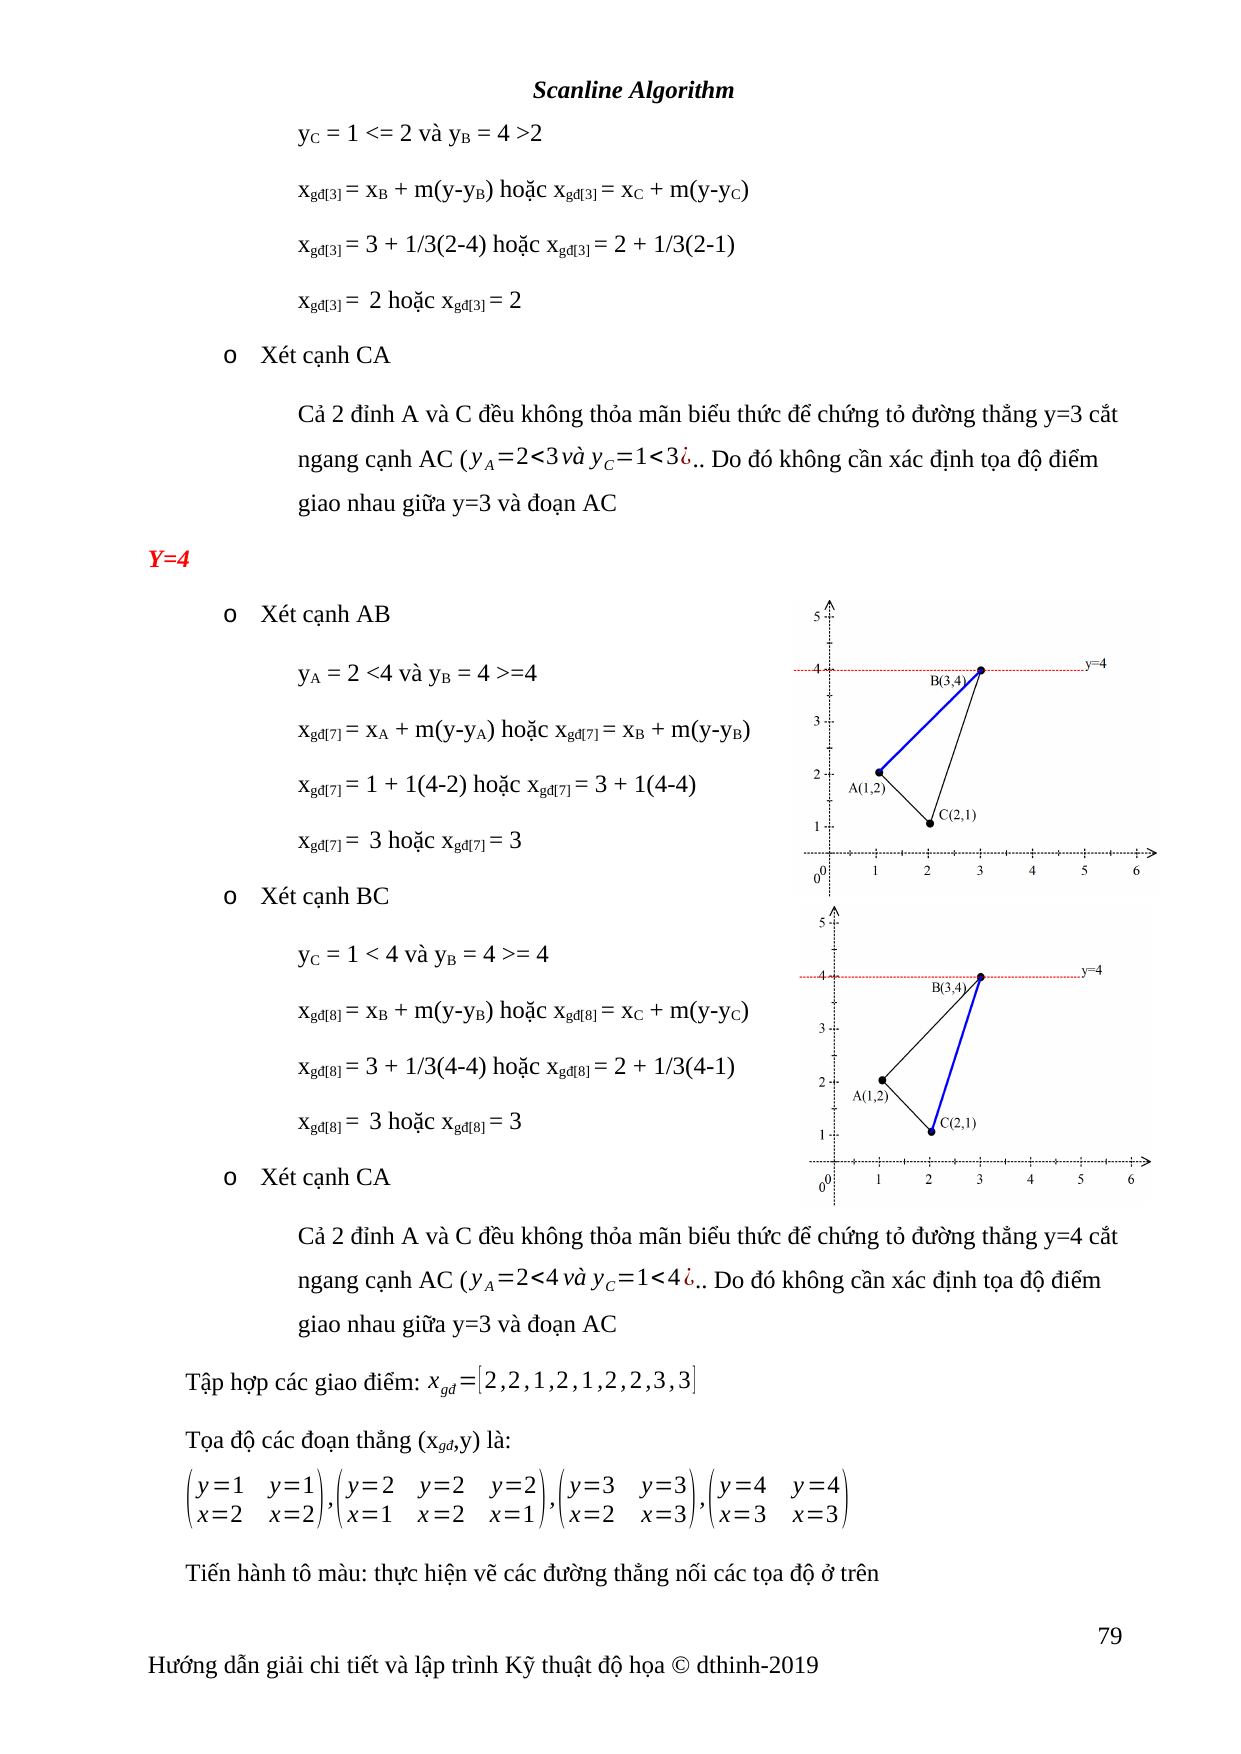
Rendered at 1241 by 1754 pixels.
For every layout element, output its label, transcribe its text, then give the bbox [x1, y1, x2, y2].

text Cả 2 đỉnh A và C đều không thỏa mãn biểu thức để chứng tỏ đường thẳng y=4 cắt ngang cạnh AC (.. Do đó không cần xác định tọa độ điểm giao nhau giữa y=3 và đoạn AC [298, 1221, 1122, 1338]
list Xét cạnh CA [223, 1162, 798, 1193]
text xgđ[3] = 3 + 1/3(2-4) hoặc xgđ[3] = 2 + 1/3(2-1) [298, 229, 1122, 258]
picture [792, 598, 1158, 898]
list Xét cạnh AB [223, 599, 792, 630]
text xgđ[7] = 1 + 1(4-2) hoặc xgđ[7] = 3 + 1(4-4) [298, 769, 792, 798]
text Tiến hành tô màu: thực hiện vẽ các đường thẳng nối các tọa độ ở trên [185, 1558, 1122, 1587]
text xgđ[7] = 3 hoặc xgđ[7] = 3 [298, 825, 792, 854]
text yC = 1 < 4 và yB = 4 >= 4 [298, 939, 798, 968]
text xgđ[8] = xB + m(y-yB) hoặc xgđ[8] = xC + m(y-yC) [298, 995, 798, 1024]
text Tọa độ các đoạn thẳng (xgđ,y) là: [185, 1425, 1122, 1531]
text yA = 2 <4 và yB = 4 >=4 [298, 658, 792, 687]
list Xét cạnh BC [223, 881, 1122, 912]
text Tập hợp các giao điểm: [185, 1365, 1122, 1398]
text xgđ[7] = xA + m(y-yA) hoặc xgđ[7] = xB + m(y-yB) [298, 714, 792, 743]
text yC = 1 <= 2 và yB = 4 >2 [298, 118, 1122, 147]
text Cả 2 đỉnh A và C đều không thỏa mãn biểu thức để chứng tỏ đường thẳng y=3 cắt ngang cạnh AC (.. Do đó không cần xác định tọa độ điểm giao nhau giữa y=3 và đoạn AC [298, 399, 1122, 517]
text Y=4 [148, 544, 1122, 573]
text xgđ[8] = 3 hoặc xgđ[8] = 3 [298, 1106, 798, 1135]
text xgđ[8] = 3 + 1/3(4-4) hoặc xgđ[8] = 2 + 1/3(4-1) [298, 1051, 798, 1079]
text xgđ[3] = 2 hoặc xgđ[3] = 2 [298, 285, 1122, 314]
picture [798, 904, 1152, 1207]
list Xét cạnh CA [223, 341, 1122, 371]
text xgđ[3] = xB + m(y-yB) hoặc xgđ[3] = xC + m(y-yC) [298, 174, 1122, 202]
